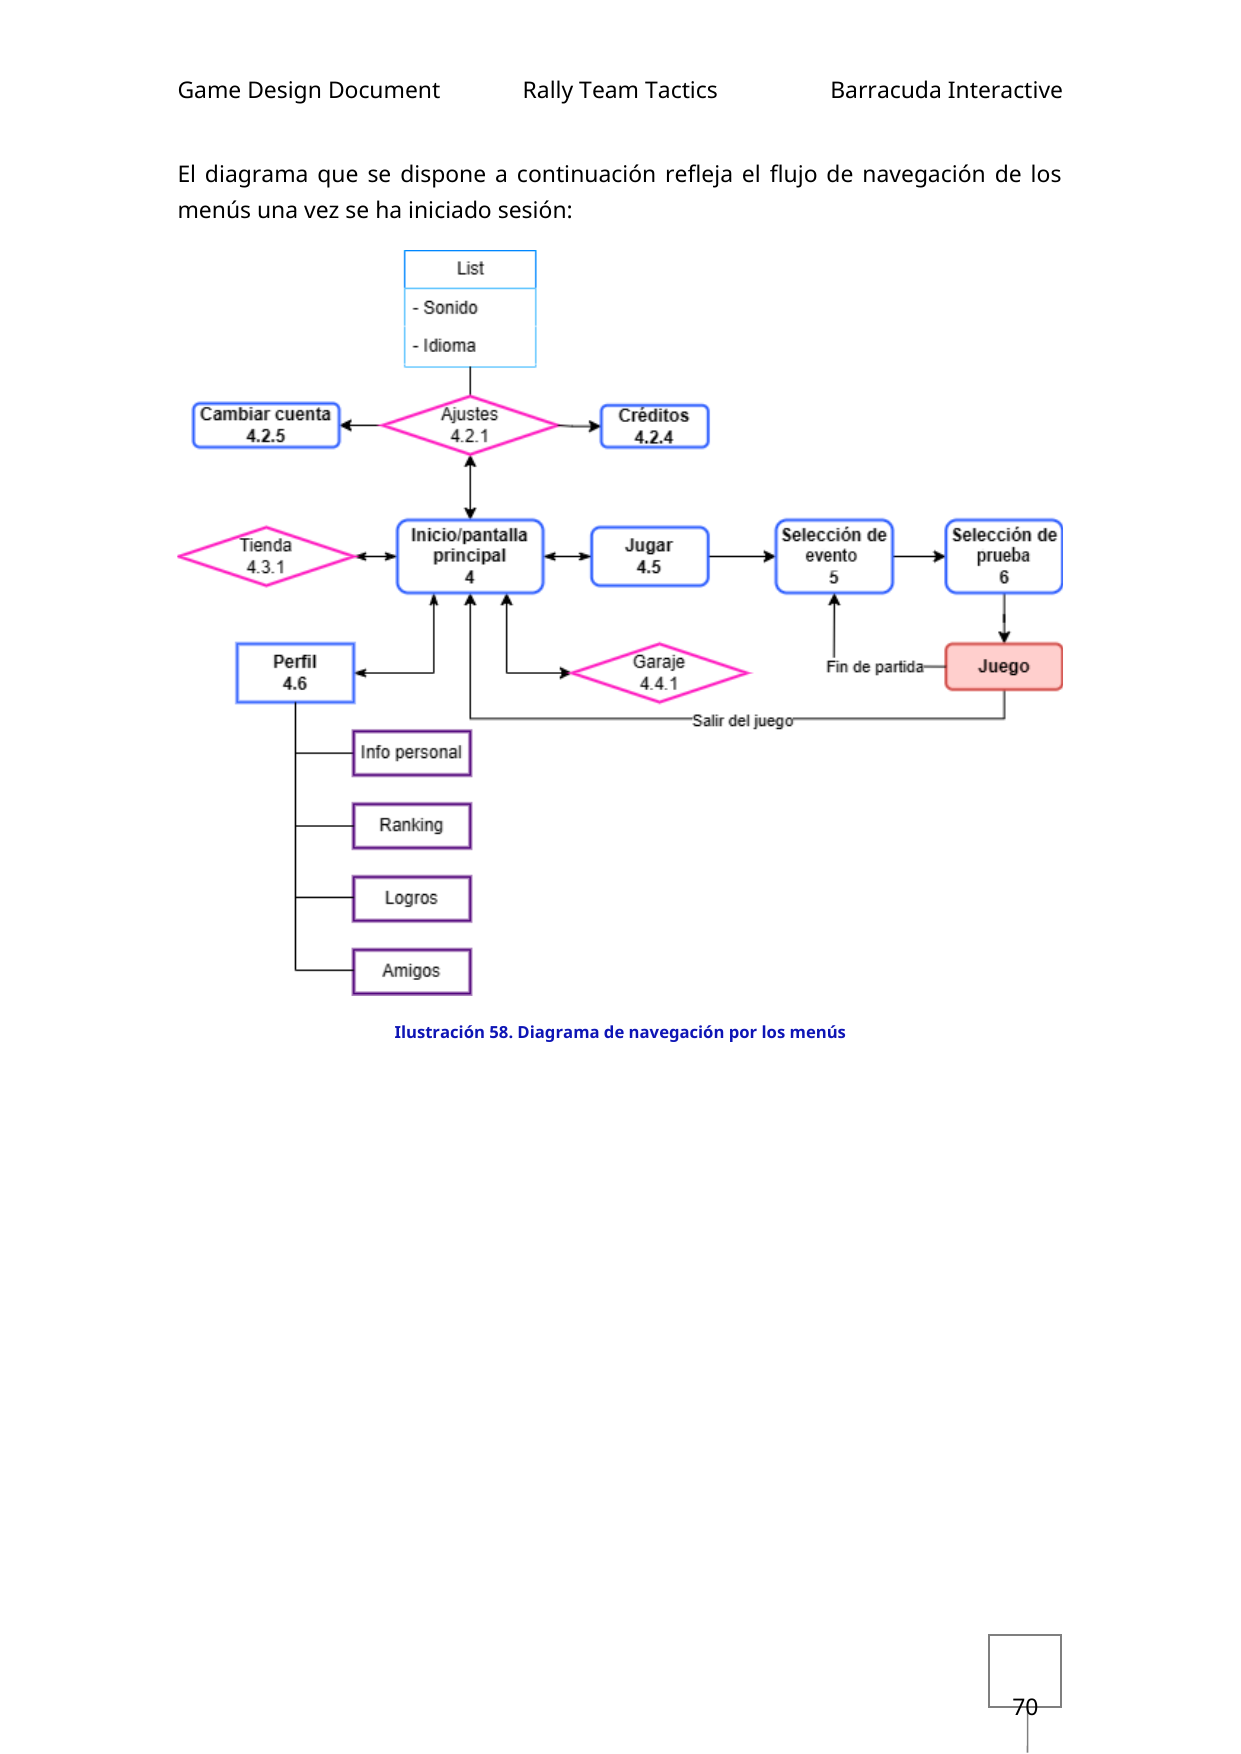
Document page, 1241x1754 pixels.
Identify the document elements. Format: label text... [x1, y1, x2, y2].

text El diagrama que se dispone a continuación refleja el flujo de navegación de los menús una vez se ha iniciado sesión: [177, 158, 1063, 225]
picture [177, 250, 1063, 996]
